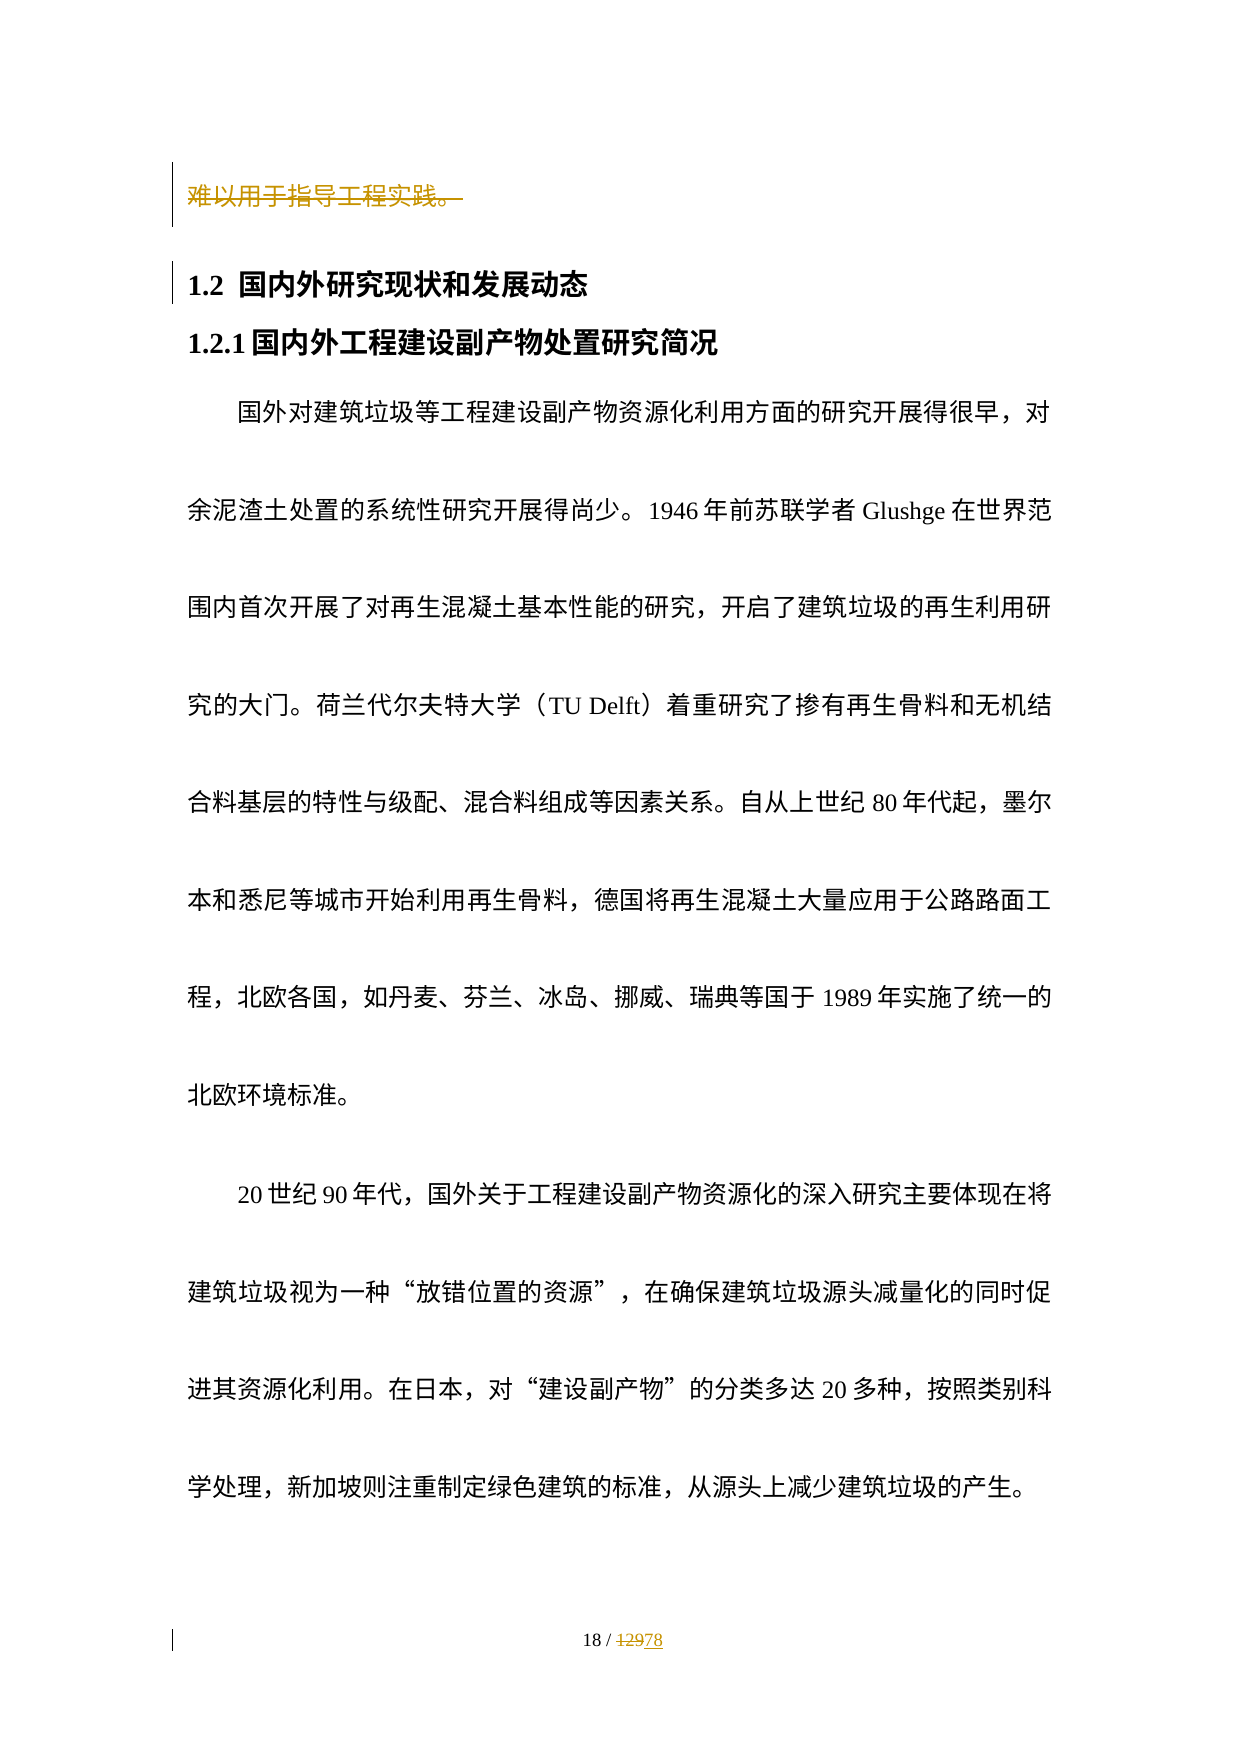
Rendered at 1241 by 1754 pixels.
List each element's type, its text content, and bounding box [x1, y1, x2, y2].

text 1.2 国内外研究现状和发展动态 [187, 261, 1053, 304]
text 20世纪90年代，国外关于工程建设副产物资源化的深入研究主要体现在将建筑垃圾视为一种“放错位置的资源”，在确保建筑垃圾源头减量化的同时促进其资源化利用。在日本，对“建设副产物”的分类多达20多种，按照类别科学处理，新加坡则注重制定绿色建筑的标准，从源头上减少建筑垃圾的产生。 [187, 1160, 1053, 1518]
text 国外对建筑垃圾等工程建设副产物资源化利用方面的研究开展得很早，对余泥渣土处置的系统性研究开展得尚少。1946年前苏联学者Glushge在世界范围内首次开展了对再生混凝土基本性能的研究，开启了建筑垃圾的再生利用研究的大门。荷兰代尔夫特大学（TU Delft）着重研究了掺有再生骨料和无机结合料基层的特性与级配、混合料组成等因素关系。自从上世纪80年代起，墨尔本和悉尼等城市开始利用再生骨料，德国将再生混凝土大量应用于公路路面工程，北欧各国，如丹麦、芬兰、冰岛、挪威、瑞典等国于1989年实施了统一的北欧环境标准。 [187, 378, 1053, 1126]
text 1.2.1国内外工程建设副产物处置研究简况 [187, 320, 1053, 362]
